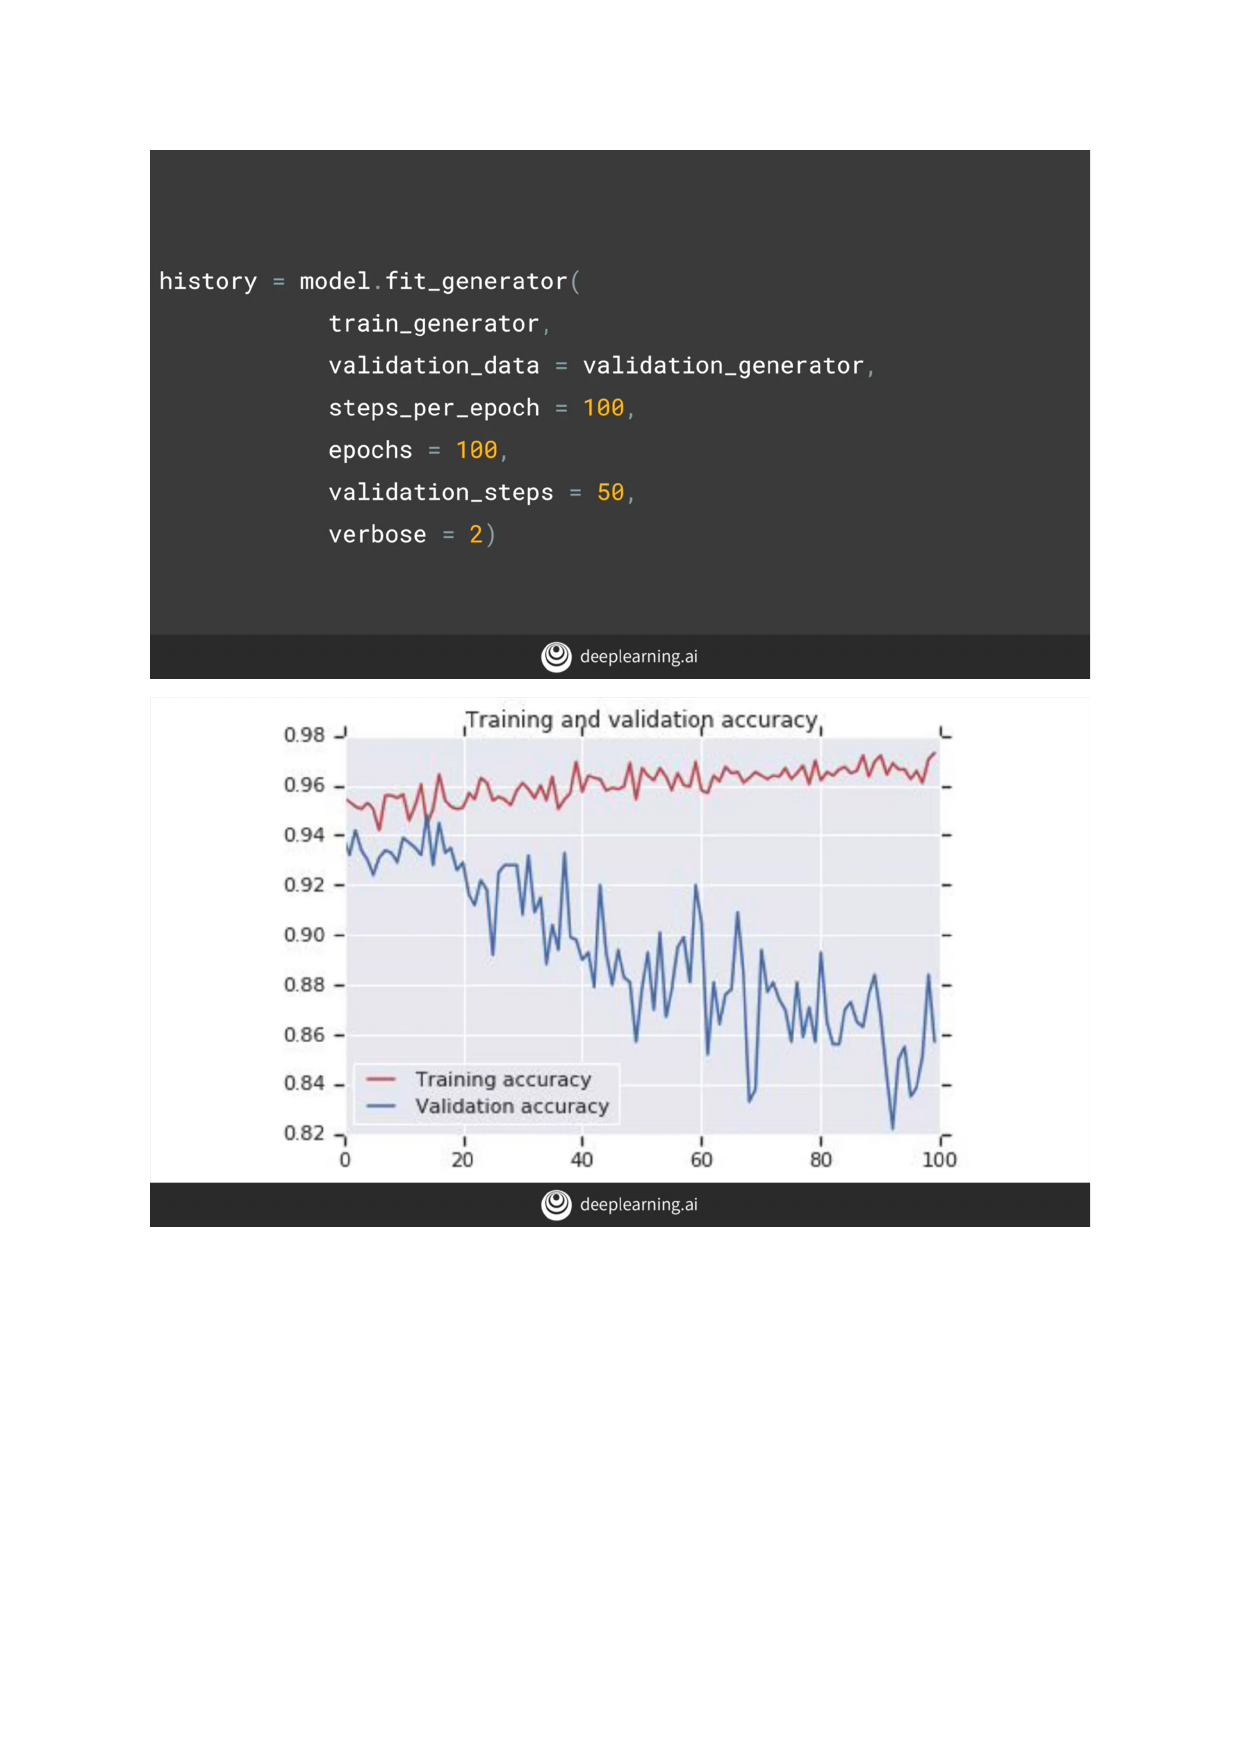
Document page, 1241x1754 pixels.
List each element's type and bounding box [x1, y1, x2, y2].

picture [150, 150, 1091, 679]
picture [150, 697, 1091, 1227]
